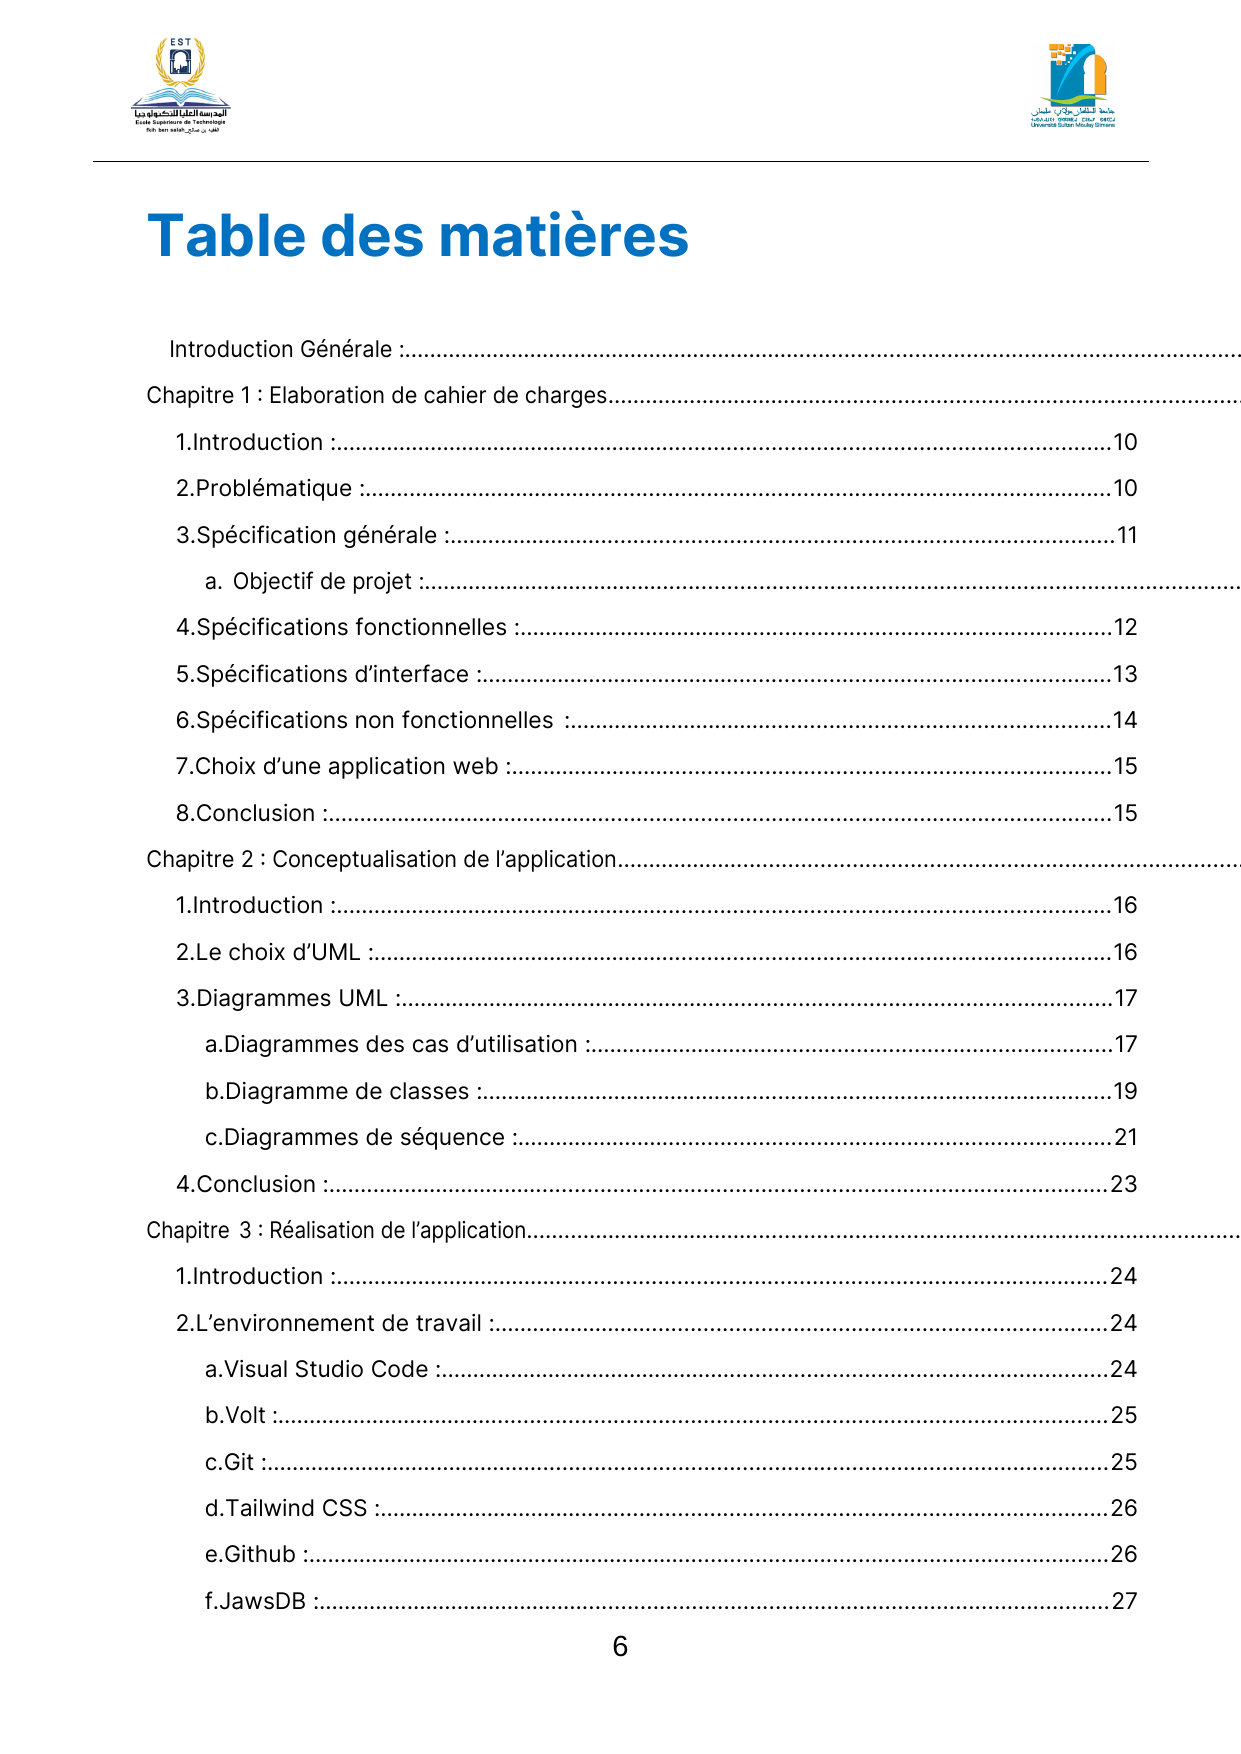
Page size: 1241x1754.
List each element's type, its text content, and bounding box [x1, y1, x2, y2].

text Table des matières [120, 116, 1138, 271]
picture [126, 23, 236, 116]
picture [1031, 44, 1115, 116]
